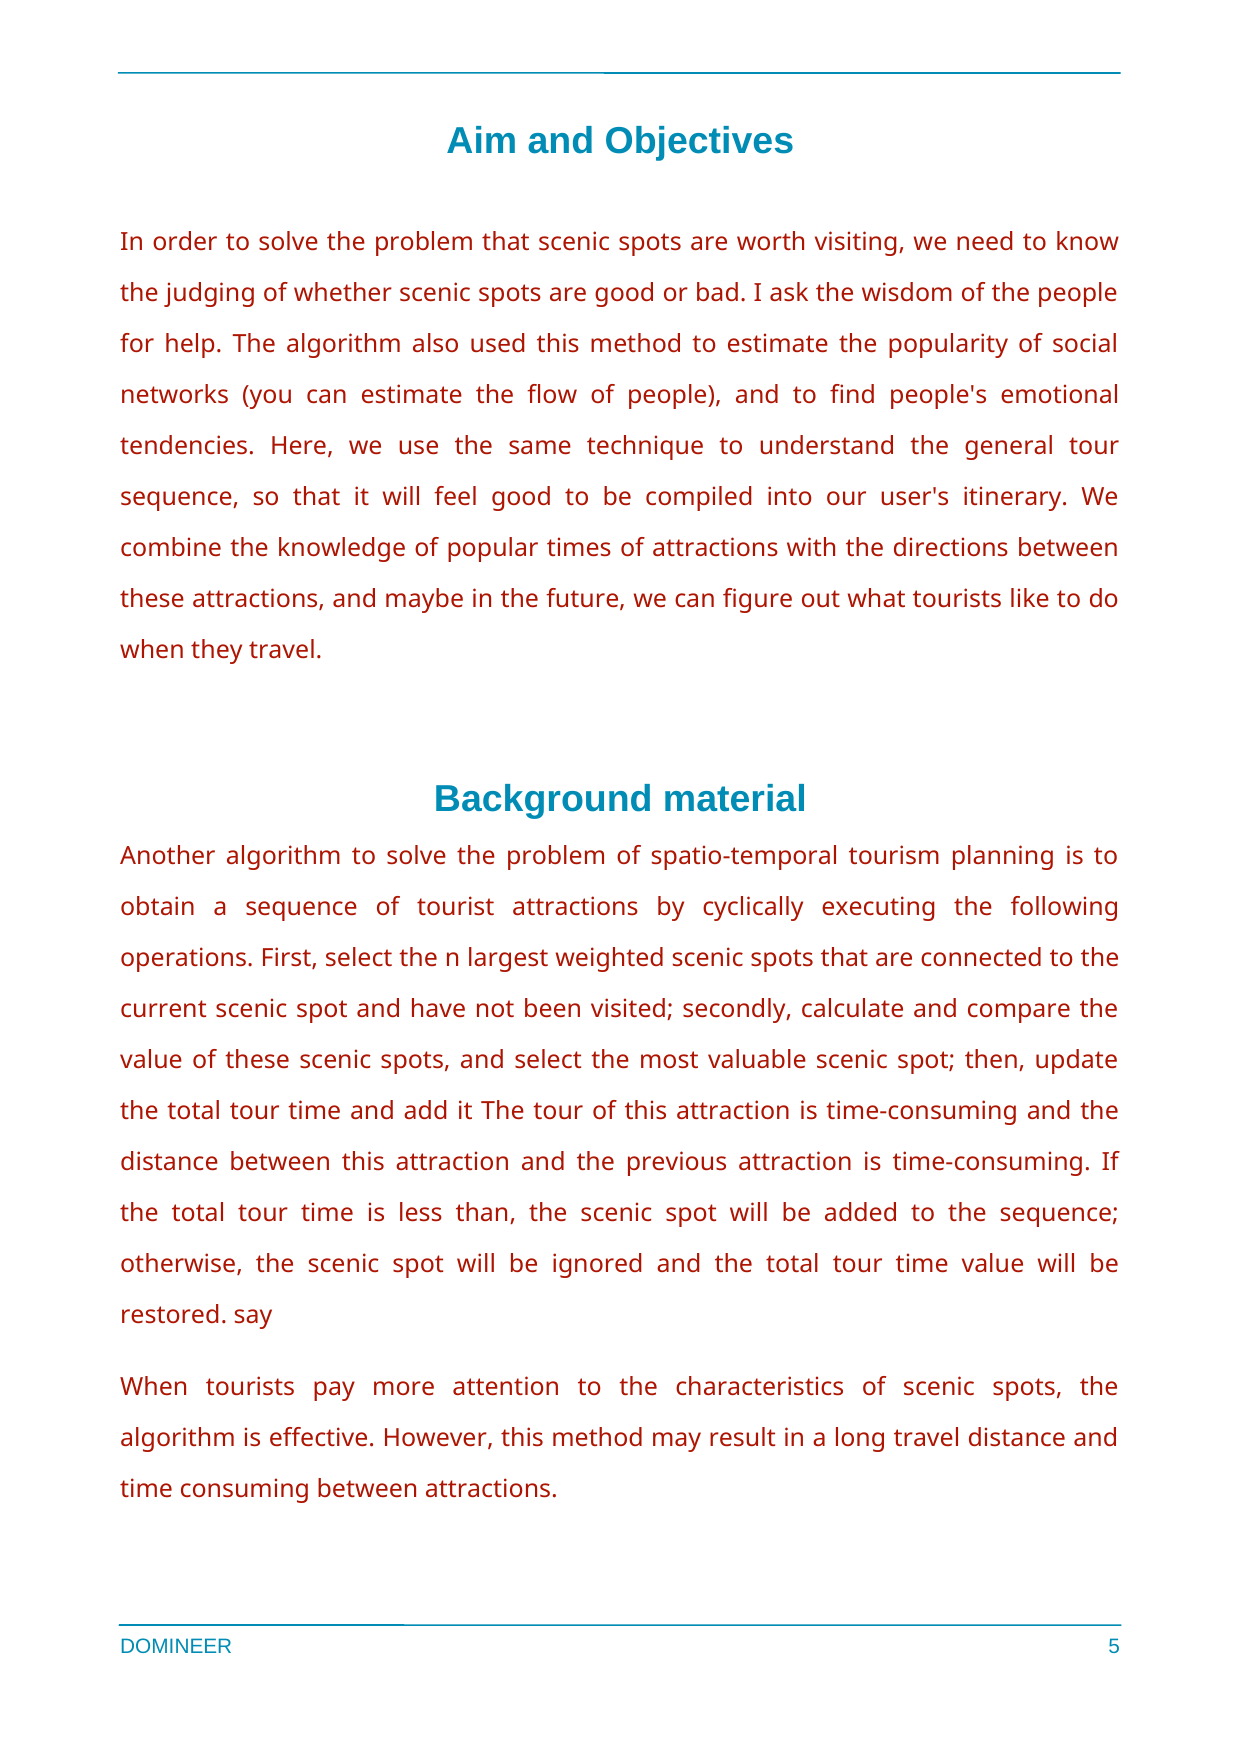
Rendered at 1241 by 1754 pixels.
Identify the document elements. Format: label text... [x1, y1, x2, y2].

text In order to solve the problem that scenic spots are worth visiting, we need to know the judging of whether scenic spots are good or bad. I ask the wisdom of the people for help. The algorithm also used this method to estimate the popularity of social networks (you can estimate the flow of people), and to find people's emotional tendencies. Here, we use the same technique to understand the general tour sequence, so that it will feel good to be compiled into our user's itinerary. We combine the knowledge of popular times of attractions with the directions between these attractions, and maybe in the future, we can figure out what tourists like to do when they travel. [120, 224, 1120, 666]
text Another algorithm to solve the problem of spatio-temporal tourism planning is to obtain a sequence of tourist attractions by cyclically executing the following operations. First, select the n largest weighted scenic spots that are connected to the current scenic spot and have not been visited; secondly, calculate and compare the value of these scenic spots, and select the most valuable scenic spot; then, update the total tour time and add it The tour of this attraction is time-consuming and the distance between this attraction and the previous attraction is time-consuming. If the total tour time is less than, the scenic spot will be added to the sequence; otherwise, the scenic spot will be ignored and the total tour time value will be restored. say [120, 838, 1120, 1331]
text Background material [120, 776, 1120, 819]
text When tourists pay more attention to the characteristics of scenic spots, the algorithm is effective. However, this method may result in a long travel distance and time consuming between attractions. [120, 1369, 1120, 1505]
text Aim and Objectives [120, 119, 1120, 162]
